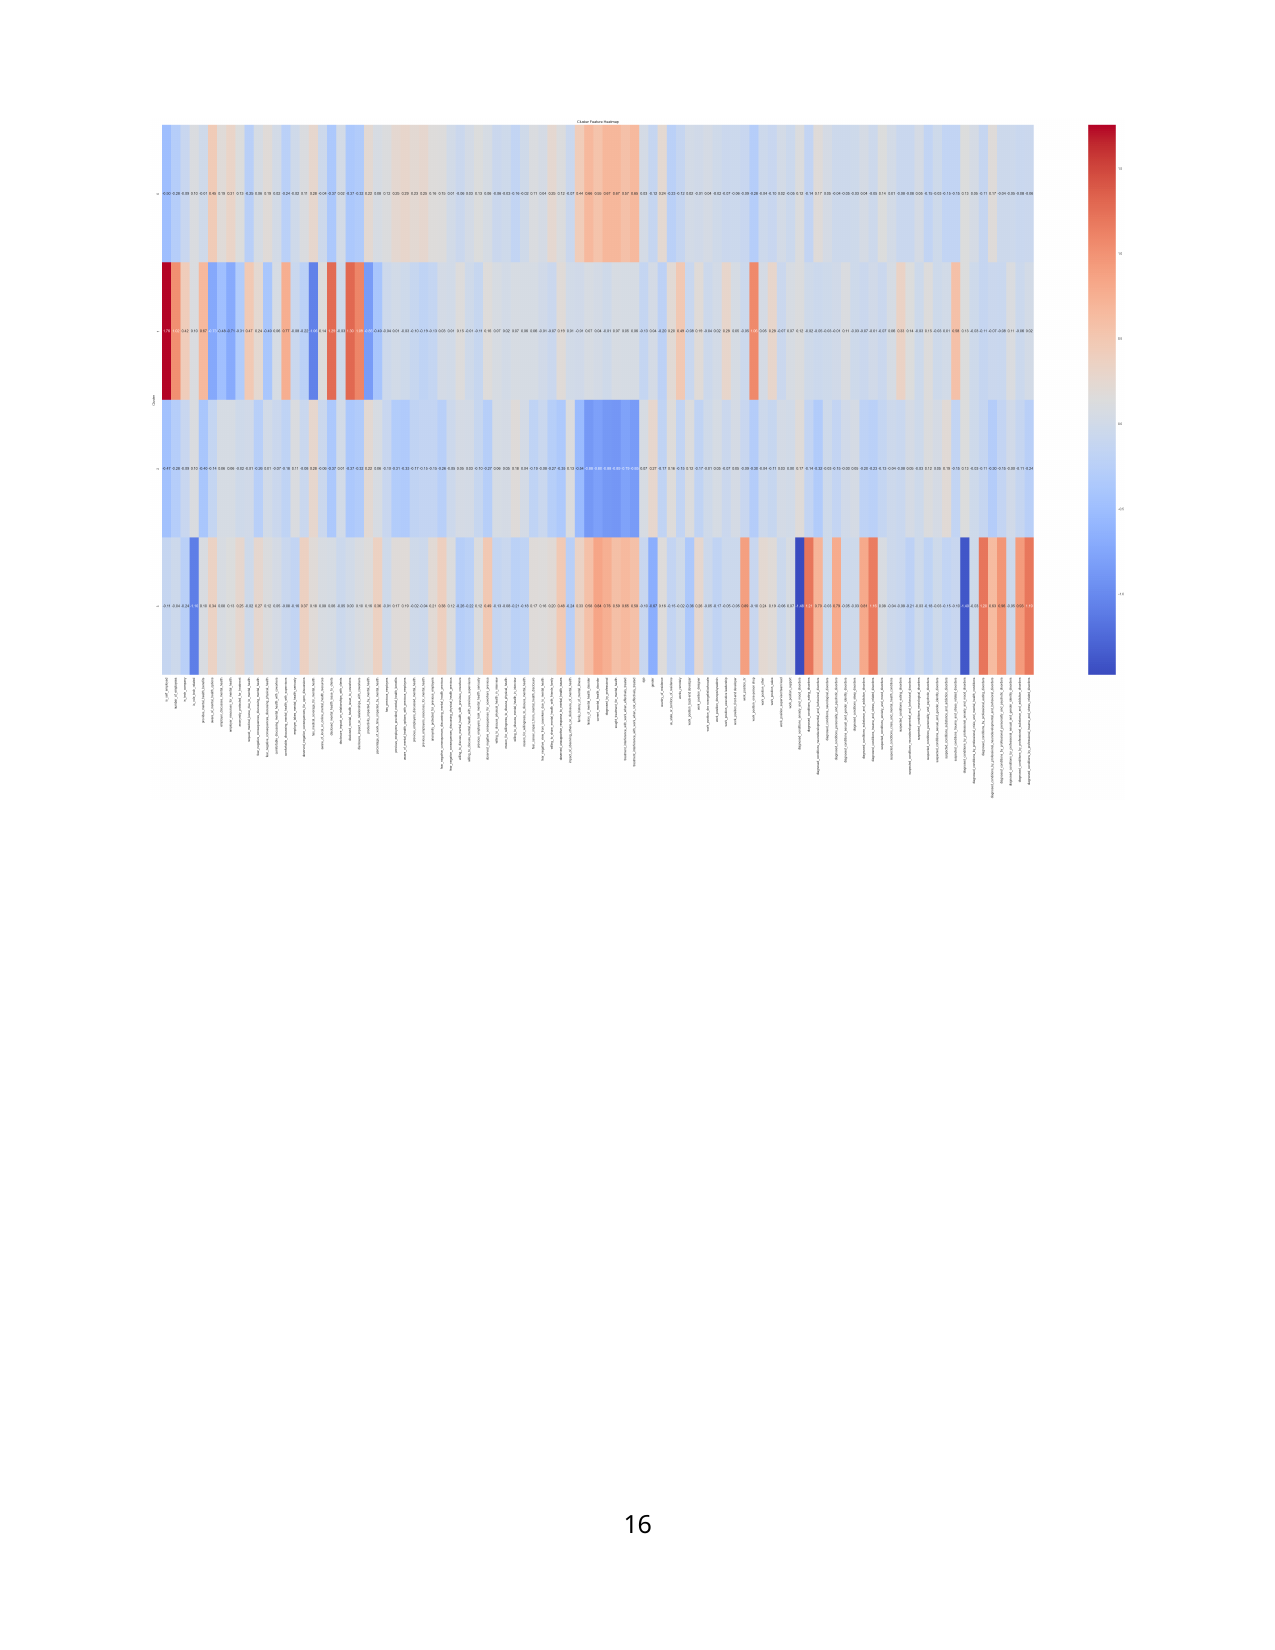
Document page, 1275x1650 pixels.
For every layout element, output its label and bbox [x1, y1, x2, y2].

picture [150, 118, 1125, 800]
